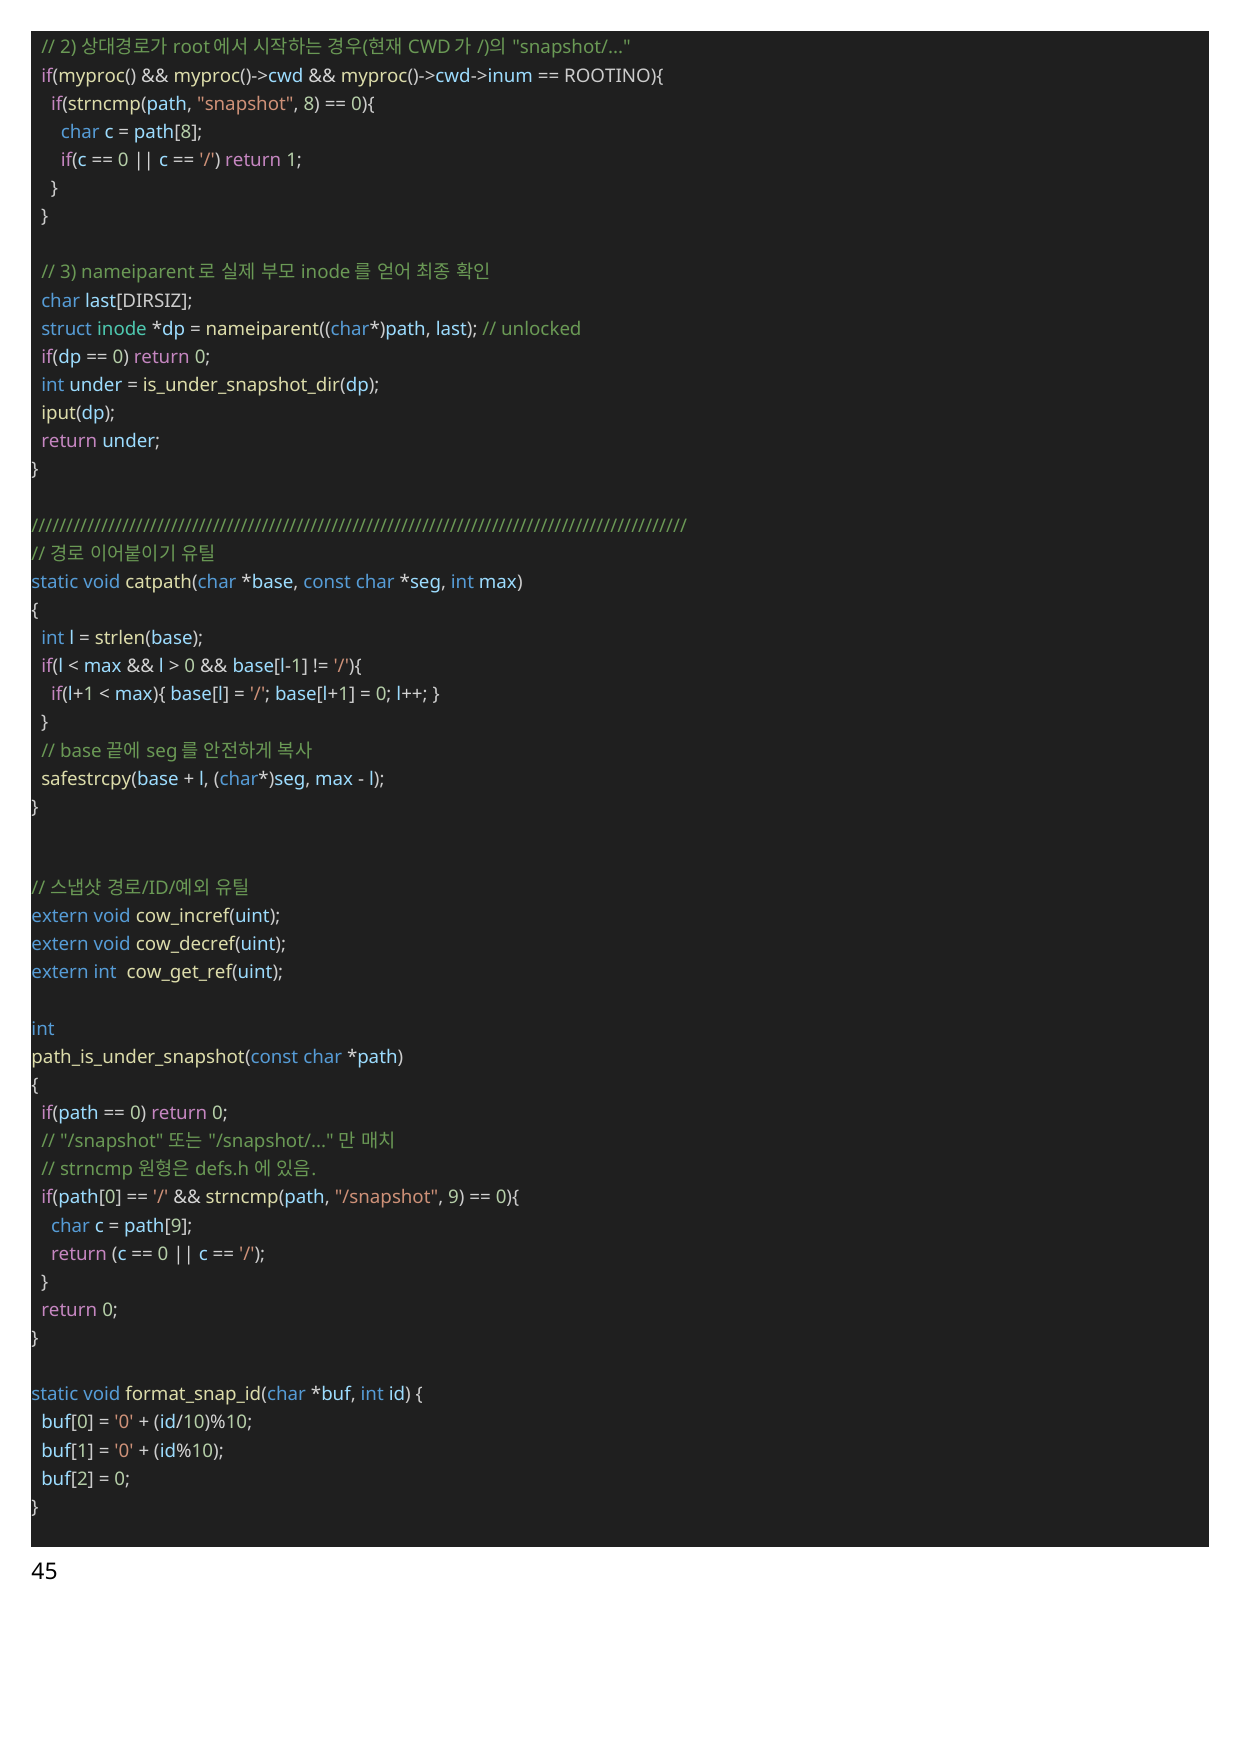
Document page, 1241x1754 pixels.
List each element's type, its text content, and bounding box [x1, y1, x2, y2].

text static void format_snap_id(char *buf, int id) { [31, 1378, 1209, 1406]
text // 스냅샷 경로/ID/예외 유틸 [31, 872, 1209, 900]
text ////////////////////////////////////////////////////////////////////////////////////////////// [31, 509, 1209, 537]
text } [31, 1491, 1209, 1519]
text char last[DIRSIZ]; [31, 284, 1209, 312]
text int l = strlen(base); [31, 622, 1209, 650]
text static void catpath(char *base, const char *seg, int max) [31, 566, 1209, 594]
text } [31, 200, 1209, 228]
text if(dp == 0) return 0; [31, 341, 1209, 369]
text if(path[0] == '/' && strncmp(path, "/snapshot", 9) == 0){ [31, 1181, 1209, 1209]
text if(path == 0) return 0; [31, 1097, 1209, 1125]
text } [31, 791, 1209, 819]
text { [31, 1069, 1209, 1097]
text buf[1] = '0' + (id%10); [31, 1434, 1209, 1462]
text safestrcpy(base + l, (char*)seg, max - l); [31, 762, 1209, 791]
text char c = path[9]; [31, 1209, 1209, 1237]
text // 경로 이어붙이기 유틸 [31, 537, 1209, 566]
text // 3) nameiparent로 실제 부모 inode를 얻어 최종 확인 [31, 256, 1209, 284]
text extern void cow_decref(uint); [31, 928, 1209, 956]
text } [31, 172, 1209, 200]
text // base 끝에 seg를 안전하게 복사 [31, 734, 1209, 762]
text return under; [31, 425, 1209, 453]
text // "/snapshot" 또는 "/snapshot/..." 만 매치 [31, 1125, 1209, 1153]
text iput(dp); [31, 397, 1209, 425]
text } [31, 706, 1209, 734]
text extern void cow_incref(uint); [31, 900, 1209, 928]
text if(c == 0 || c == '/') return 1; [31, 144, 1209, 172]
text return 0; [31, 1294, 1209, 1322]
text // strncmp 원형은 defs.h 에 있음. [31, 1153, 1209, 1181]
text int under = is_under_snapshot_dir(dp); [31, 369, 1209, 397]
text if(l+1 < max){ base[l] = '/'; base[l+1] = 0; l++; } [31, 678, 1209, 706]
text } [31, 1322, 1209, 1350]
text buf[2] = 0; [31, 1462, 1209, 1491]
text // 2) 상대경로가 root에서 시작하는 경우(현재 CWD가 /)의 "snapshot/..." [31, 31, 1209, 59]
text } [31, 453, 1209, 481]
text buf[0] = '0' + (id/10)%10; [31, 1406, 1209, 1434]
text if(l < max && l > 0 && base[l-1] != '/'){ [31, 650, 1209, 678]
text if(strncmp(path, "snapshot", 8) == 0){ [31, 87, 1209, 116]
text extern int cow_get_ref(uint); [31, 956, 1209, 984]
text if(myproc() && myproc()->cwd && myproc()->cwd->inum == ROOTINO){ [31, 59, 1209, 87]
text { [31, 594, 1209, 622]
text } [31, 1266, 1209, 1294]
text path_is_under_snapshot(const char *path) [31, 1041, 1209, 1069]
text int [31, 1012, 1209, 1041]
text struct inode *dp = nameiparent((char*)path, last); // unlocked [31, 312, 1209, 341]
text char c = path[8]; [31, 116, 1209, 144]
text return (c == 0 || c == '/'); [31, 1237, 1209, 1266]
